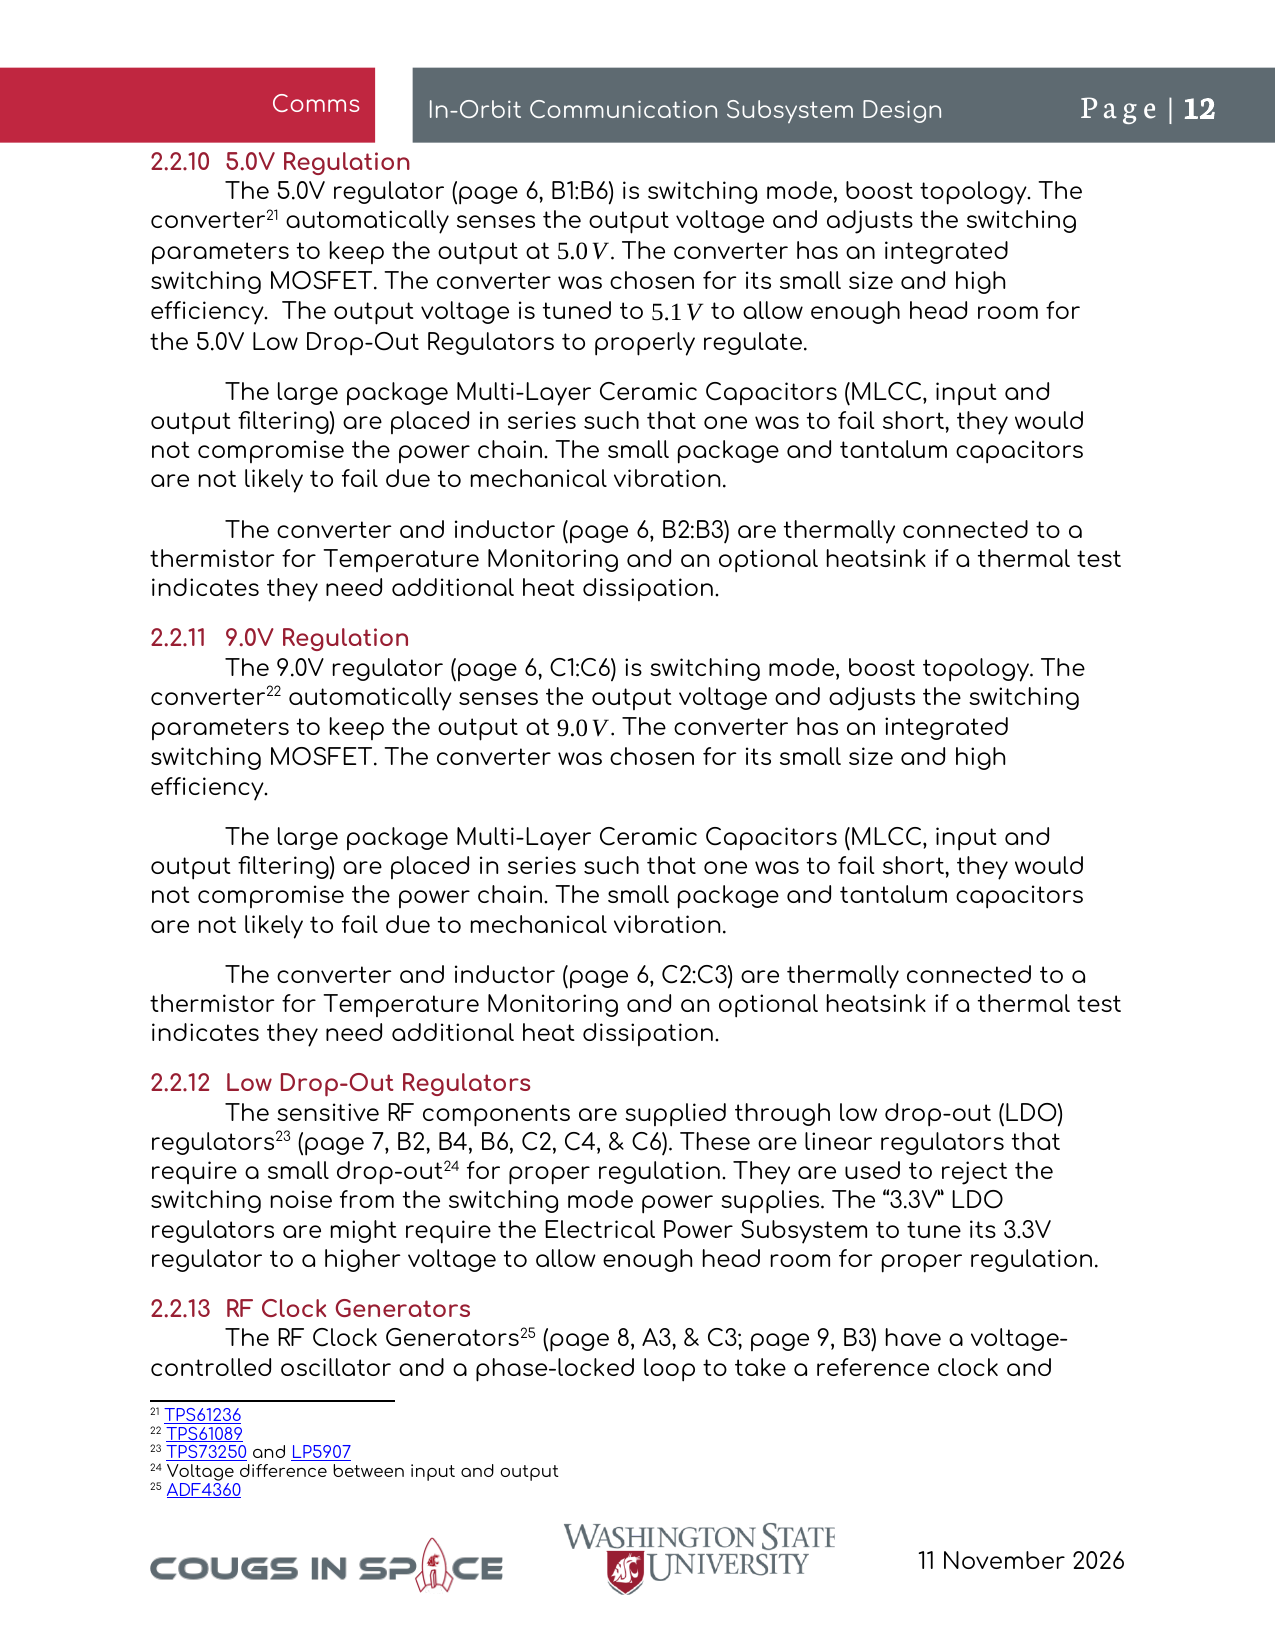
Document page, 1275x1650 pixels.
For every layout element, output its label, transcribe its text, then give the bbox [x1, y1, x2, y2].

text The sensitive RF components are supplied through low drop-out (LDO) regulators (page 7, B2, B4, B6, C2, C4, & C6). These are linear regulators that require a small drop-out for proper regulation. They are used to reject the switching noise from the switching mode power supplies. The “3.3V” LDO regulators are might require the Electrical Power Subsystem to tune its 3.3V regulator to a higher voltage to allow enough head room for proper regulation. [150, 1101, 1125, 1273]
subtitle RF Clock Generators [150, 1297, 1125, 1323]
text The 5.0V regulator (page 6, B1:B6) is switching mode, boost topology. The converter automatically senses the output voltage and adjusts the switching parameters to keep the output at . The converter has an integrated switching MOSFET. The converter was chosen for its small size and high efficiency. The output voltage is tuned to to allow enough head room for the 5.0V Low Drop-Out Regulators to properly regulate. [150, 179, 1125, 355]
picture [562, 1522, 835, 1594]
text The large package Multi-Layer Ceramic Capacitors (MLCC, input and output filtering) are placed in series such that one was to fail short, they would not compromise the power chain. The small package and tantalum capacitors are not likely to fail due to mechanical vibration. [150, 825, 1125, 938]
subtitle 5.0V Regulation [150, 150, 1125, 176]
text The 9.0V regulator (page 6, C1:C6) is switching mode, boost topology. The converter automatically senses the output voltage and adjusts the switching parameters to keep the output at . The converter has an integrated switching MOSFET. The converter was chosen for its small size and high efficiency. [150, 656, 1125, 800]
picture [150, 1537, 503, 1594]
subtitle Low Drop-Out Regulators [150, 1072, 1125, 1097]
text The large package Multi-Layer Ceramic Capacitors (MLCC, input and output filtering) are placed in series such that one was to fail short, they would not compromise the power chain. The small package and tantalum capacitors are not likely to fail due to mechanical vibration. [150, 380, 1125, 493]
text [150, 1327, 1125, 1381]
text The converter and inductor (page 6, B2:B3) are thermally connected to a thermistor for Temperature Monitoring and an optional heatsink if a thermal test indicates they need additional heat dissipation. [150, 518, 1125, 602]
text The converter and inductor (page 6, C2:C3) are thermally connected to a thermistor for Temperature Monitoring and an optional heatsink if a thermal test indicates they need additional heat dissipation. [150, 963, 1125, 1047]
subtitle 9.0V Regulation [150, 626, 1125, 652]
